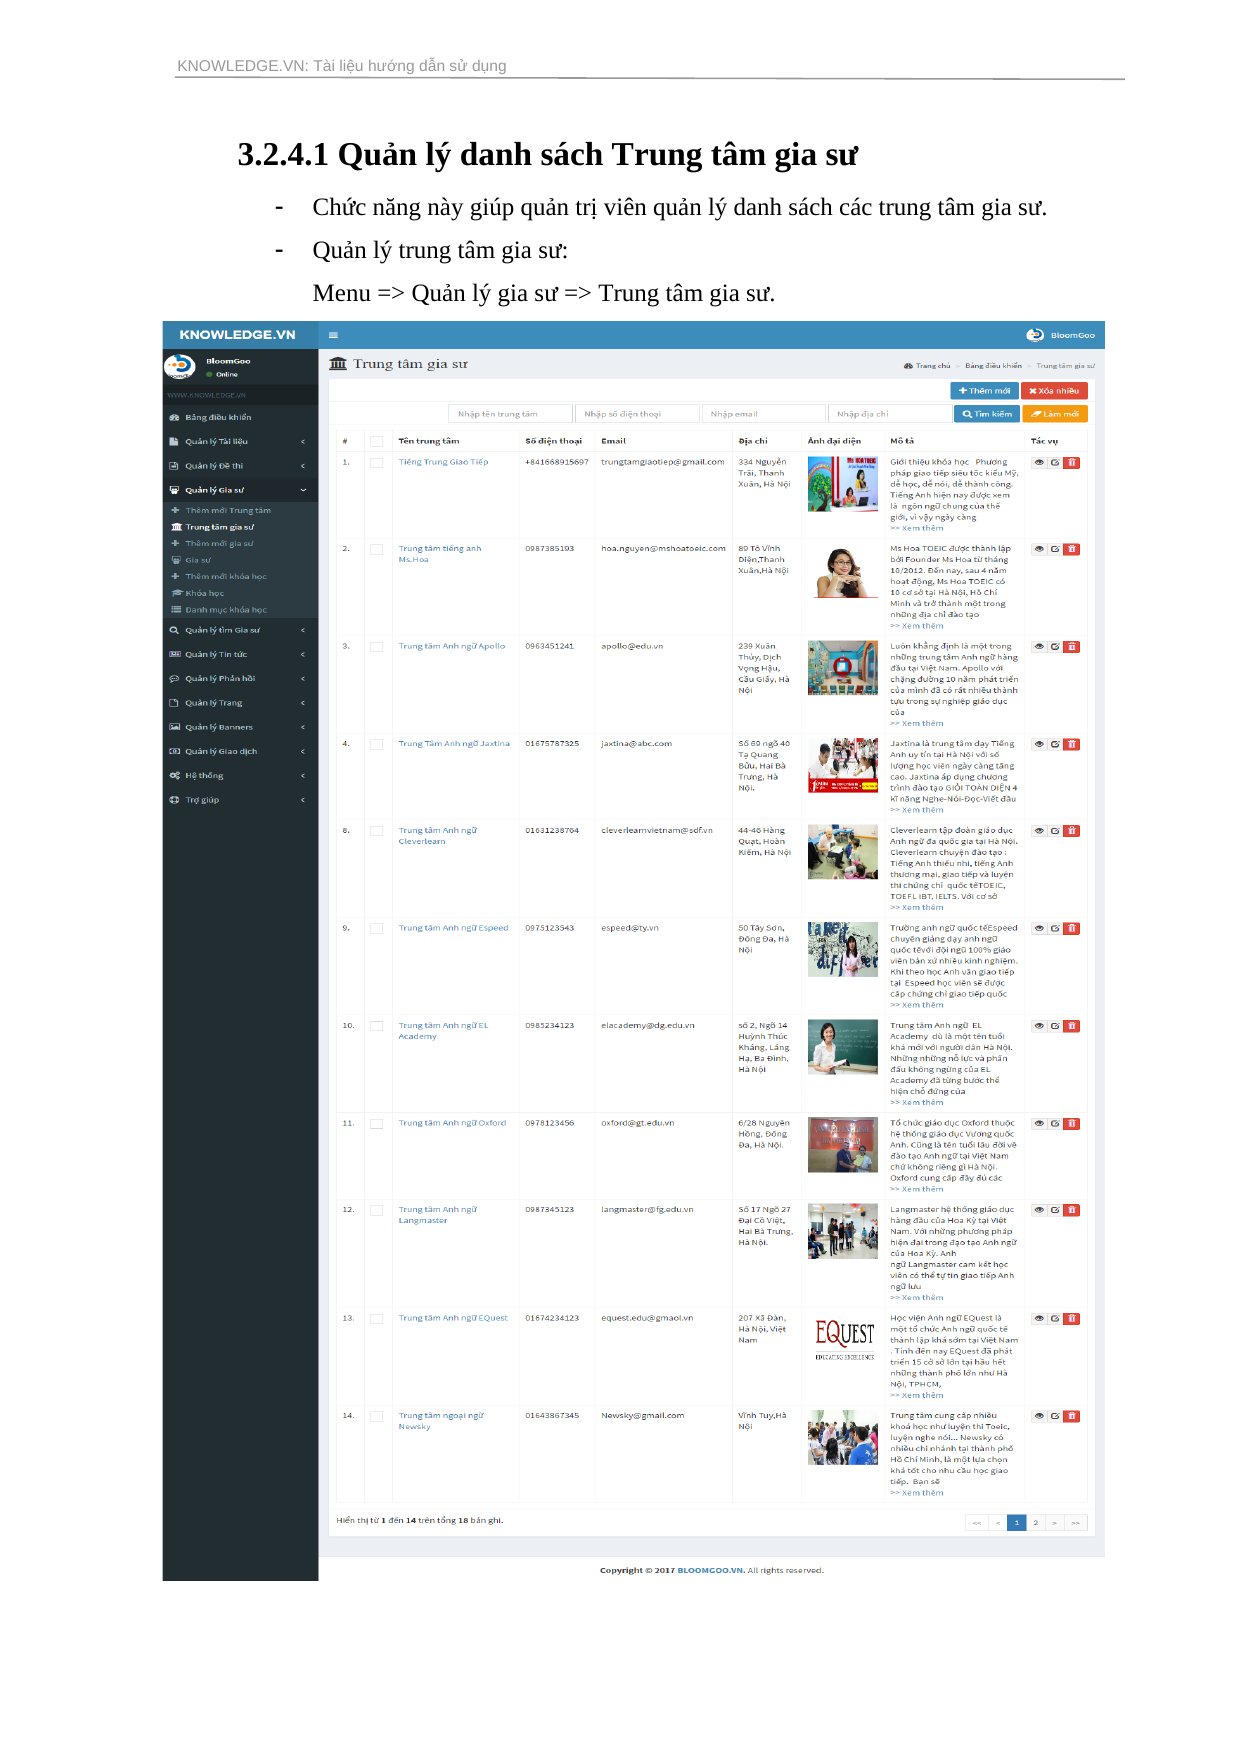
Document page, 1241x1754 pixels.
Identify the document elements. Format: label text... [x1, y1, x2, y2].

text Menu => Quản lý gia sư => Trung tâm gia sư. [237, 278, 1138, 307]
text 3.2.4.1 Quản lý danh sách Trung tâm gia sư [162, 134, 1138, 173]
list Chức năng này giúp quản trị viên quản lý danh sách các trung tâm gia sư. [275, 192, 1138, 221]
list Quản lý trung tâm gia sư: [275, 235, 1138, 264]
picture [162, 321, 1105, 1581]
